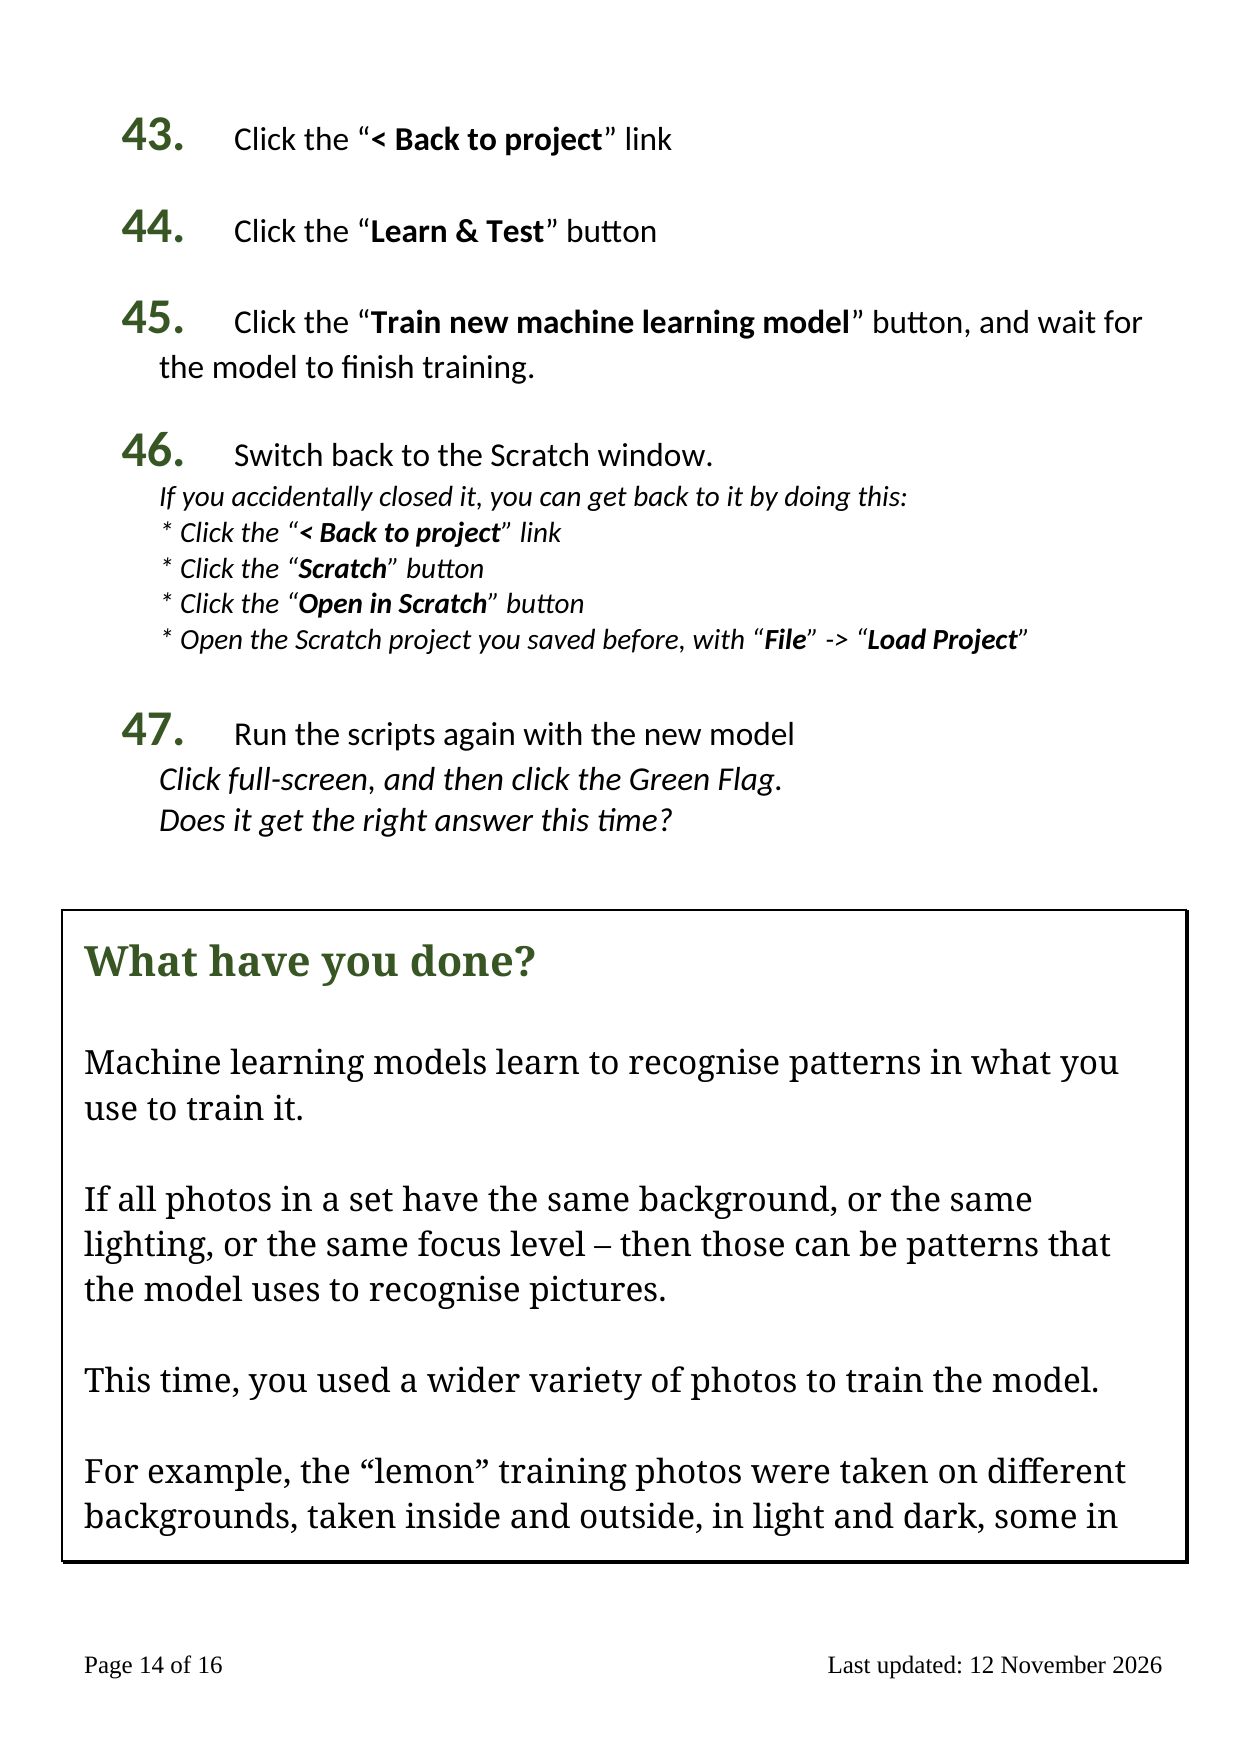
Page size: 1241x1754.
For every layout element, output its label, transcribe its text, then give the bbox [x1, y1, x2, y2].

text What have you done? [63, 911, 1185, 988]
list Run the scripts again with the new model Click full-screen, and then click the Green Flag. Does it get the right answer this time? [121, 697, 1164, 908]
text Machine learning models learn to recognise patterns in what you use to train it. [84, 1039, 1164, 1130]
list Click the “< Back to project” link [121, 102, 1164, 193]
text This time, you used a wider variety of photos to train the model. [84, 1357, 1164, 1402]
list Click the “Train new machine learning model” button, and wait for the model to finish training. [121, 285, 1164, 417]
text If all photos in a set have the same background, or the same lighting, or the same focus level – then those can be patterns that the model uses to recognise pictures. [84, 1175, 1164, 1312]
list Click the “Learn & Test” button [121, 193, 1164, 285]
list Switch back to the Scratch window. If you accidentally closed it, you can get back to it by doing this: * Click the “< Back to project” link * Click the “Scratch” button * Click the “Open in Scratch” button * Open the Scratch project you saved before, with “File” -> “Load Project” [121, 417, 1164, 657]
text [63, 1425, 1185, 1560]
